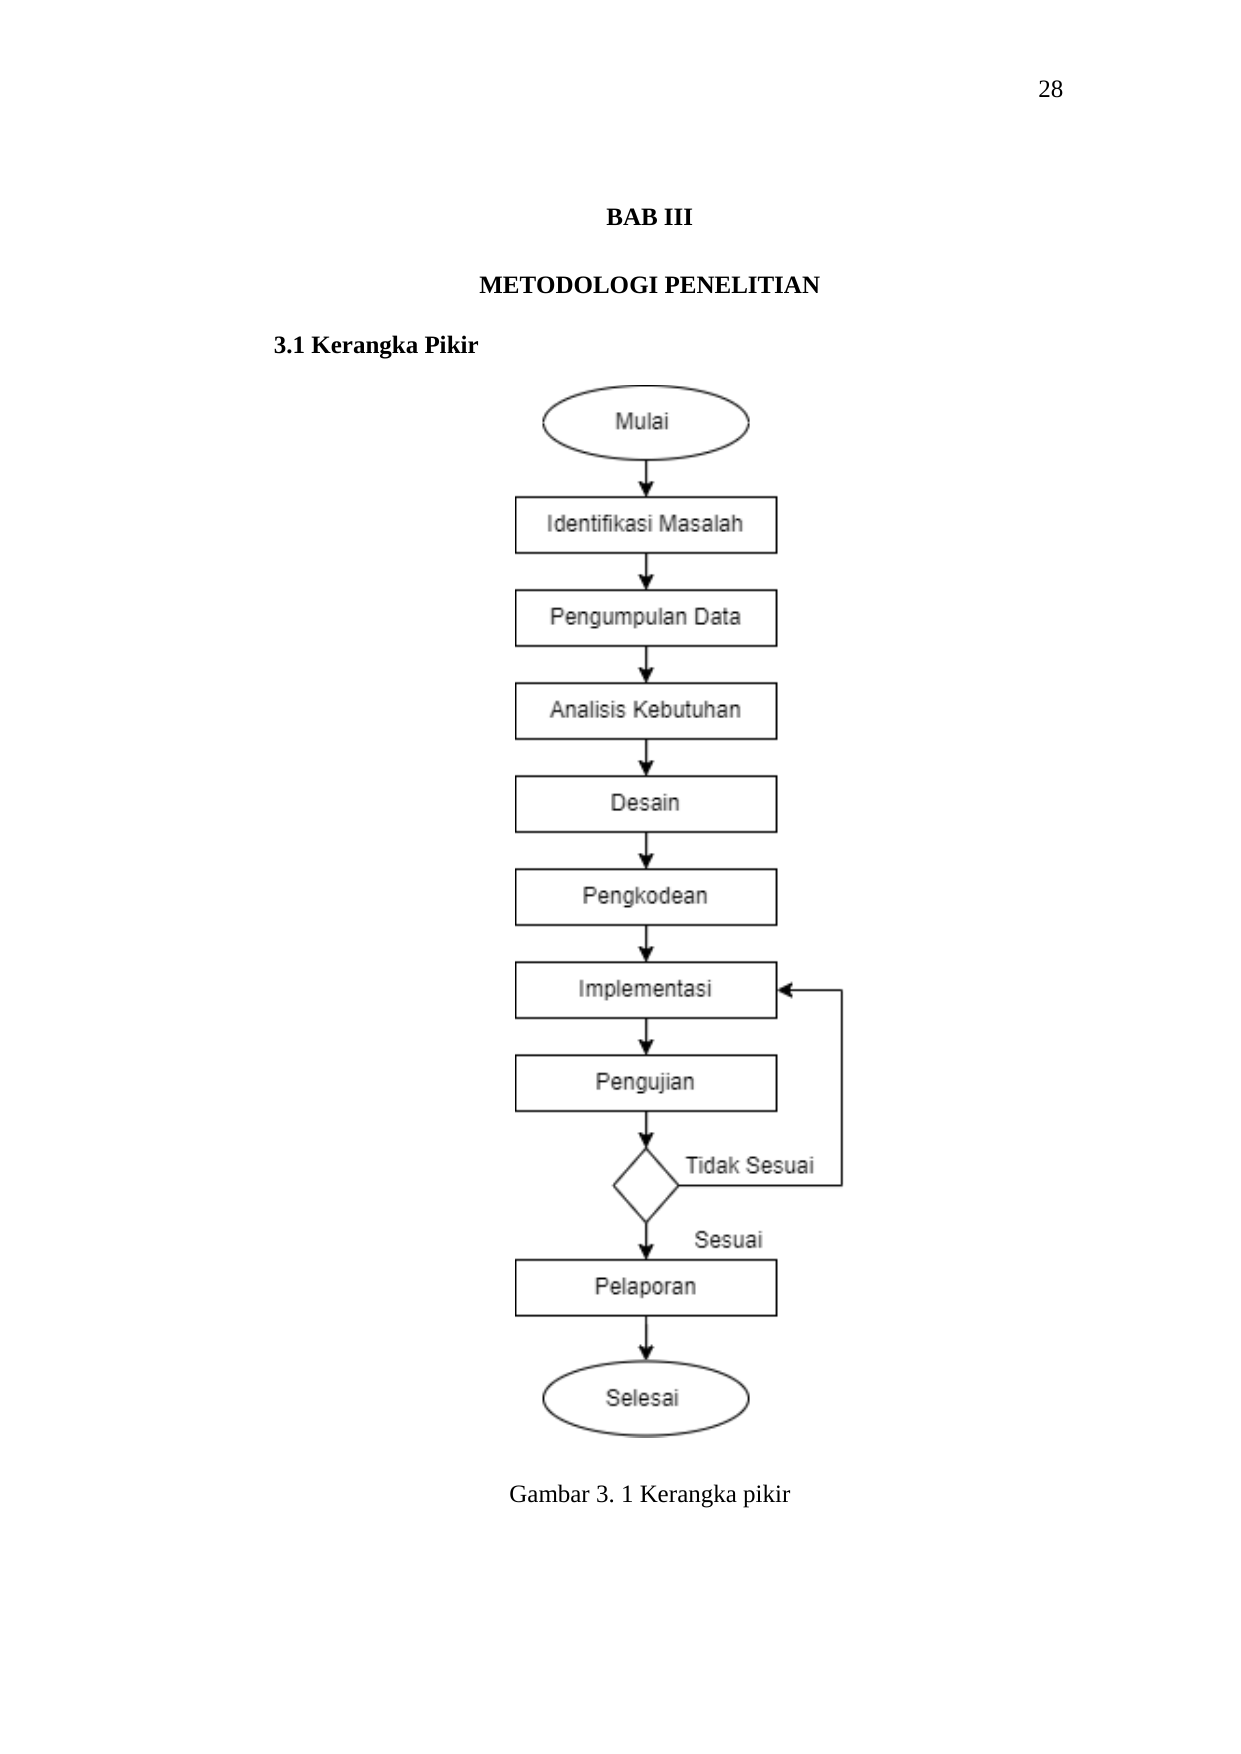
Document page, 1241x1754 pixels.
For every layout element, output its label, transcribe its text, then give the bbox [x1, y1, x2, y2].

subtitle METODOLOGI PENELITIAN [236, 270, 1063, 299]
picture [515, 385, 859, 1438]
subtitle Kerangka Pikir [274, 330, 1063, 359]
list Gambar 3. 1 Kerangka pikir [236, 1479, 1063, 1508]
subtitle BAB III [236, 202, 1063, 231]
